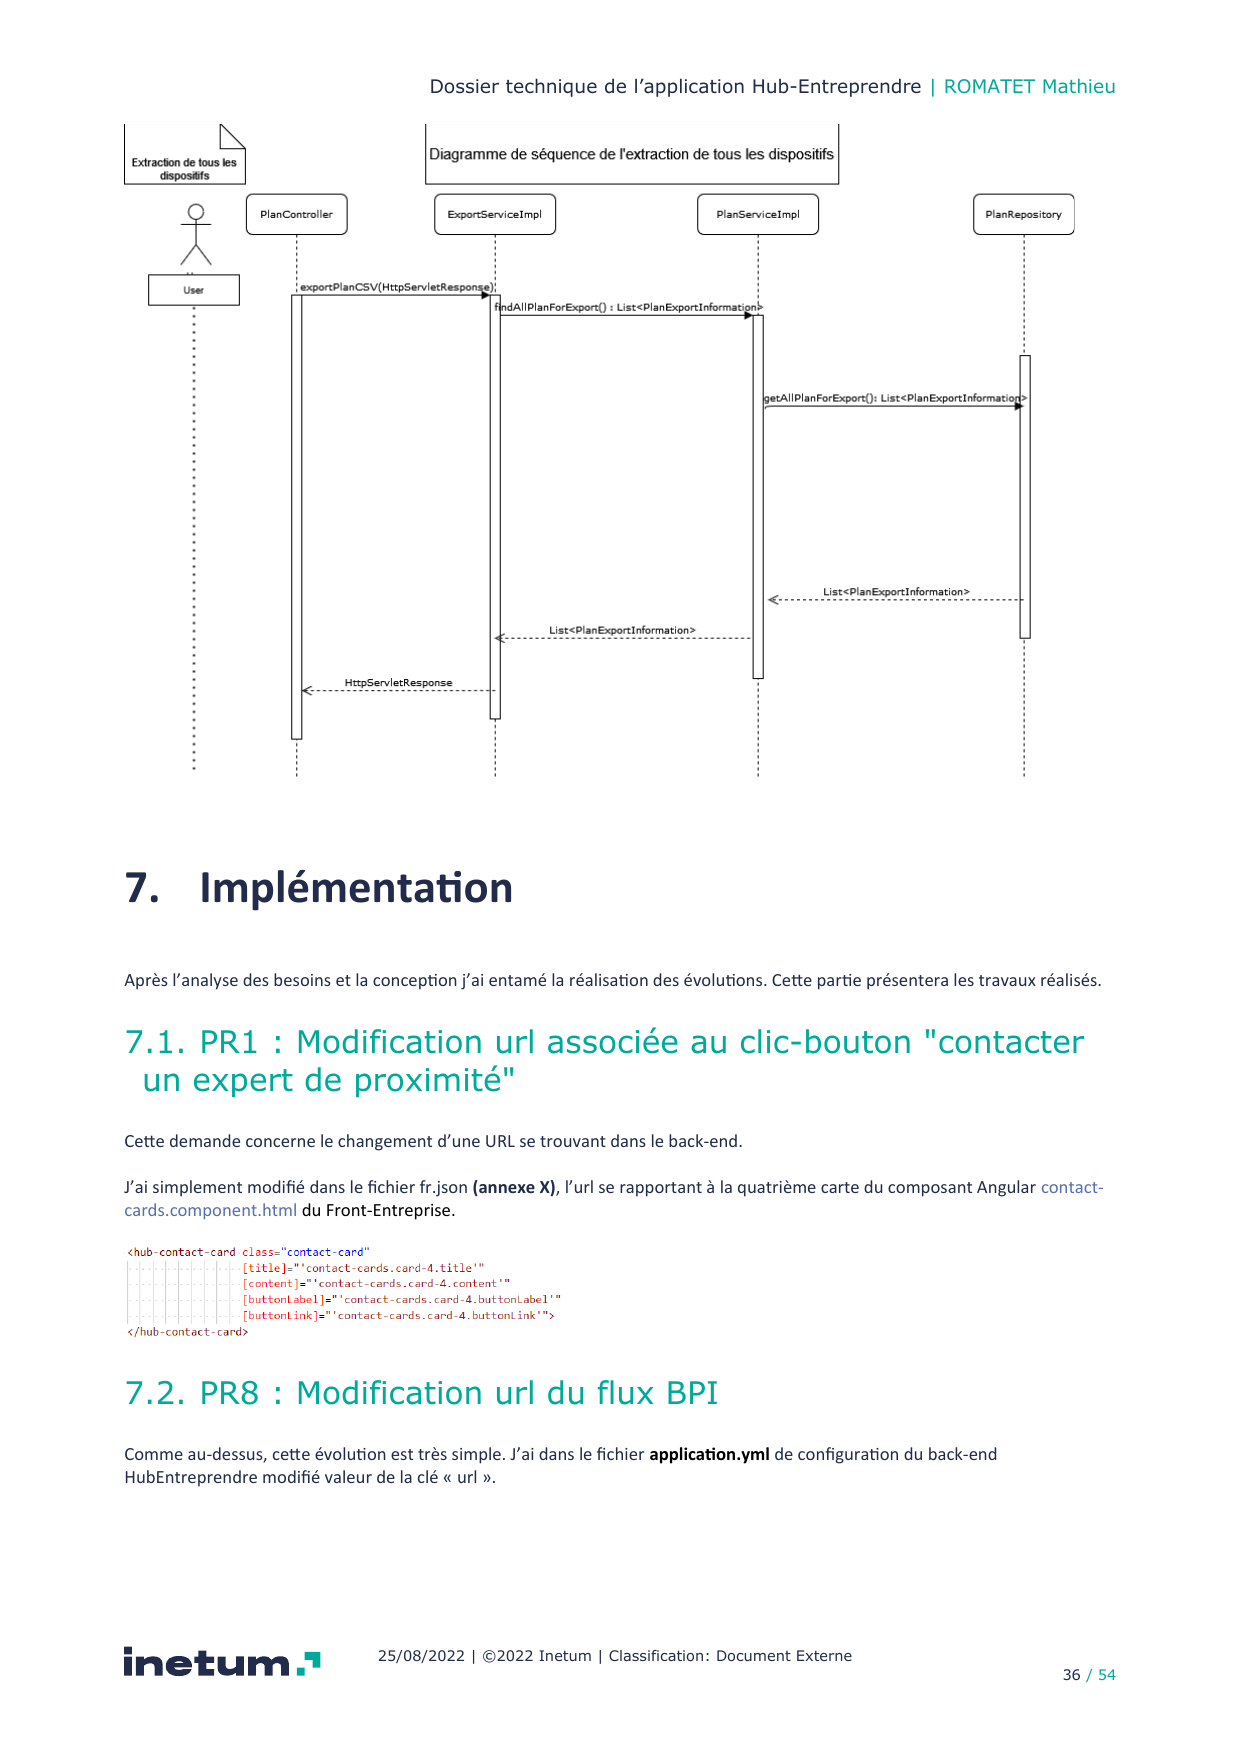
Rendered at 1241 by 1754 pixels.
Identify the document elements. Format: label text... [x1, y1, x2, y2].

picture [124, 124, 1075, 780]
subtitle PR1 : Modification url associée au clic-bouton "contacter un expert de proximité" [124, 1022, 1116, 1098]
picture [124, 1243, 574, 1342]
text Cette demande concerne le changement d’une URL se trouvant dans le back-end. J’ai simplement modifié dans le fichier fr.json (annexe X), l’url se rapportant à la quatrième carte du composant Angular contact-cards.component.html du Front-Entreprise. [124, 1129, 1116, 1342]
text Après l’analyse des besoins et la conception j’ai entamé la réalisation des évolutions. Cette partie présentera les travaux réalisés. [124, 968, 1116, 991]
subtitle Implémentation [124, 857, 1116, 914]
text Comme au-dessus, cette évolution est très simple. J’ai dans le fichier application.yml de configuration du back-end HubEntreprendre modifié valeur de la clé « url ». [124, 1442, 1116, 1488]
subtitle PR8 : Modification url du flux BPI [124, 1373, 1116, 1411]
